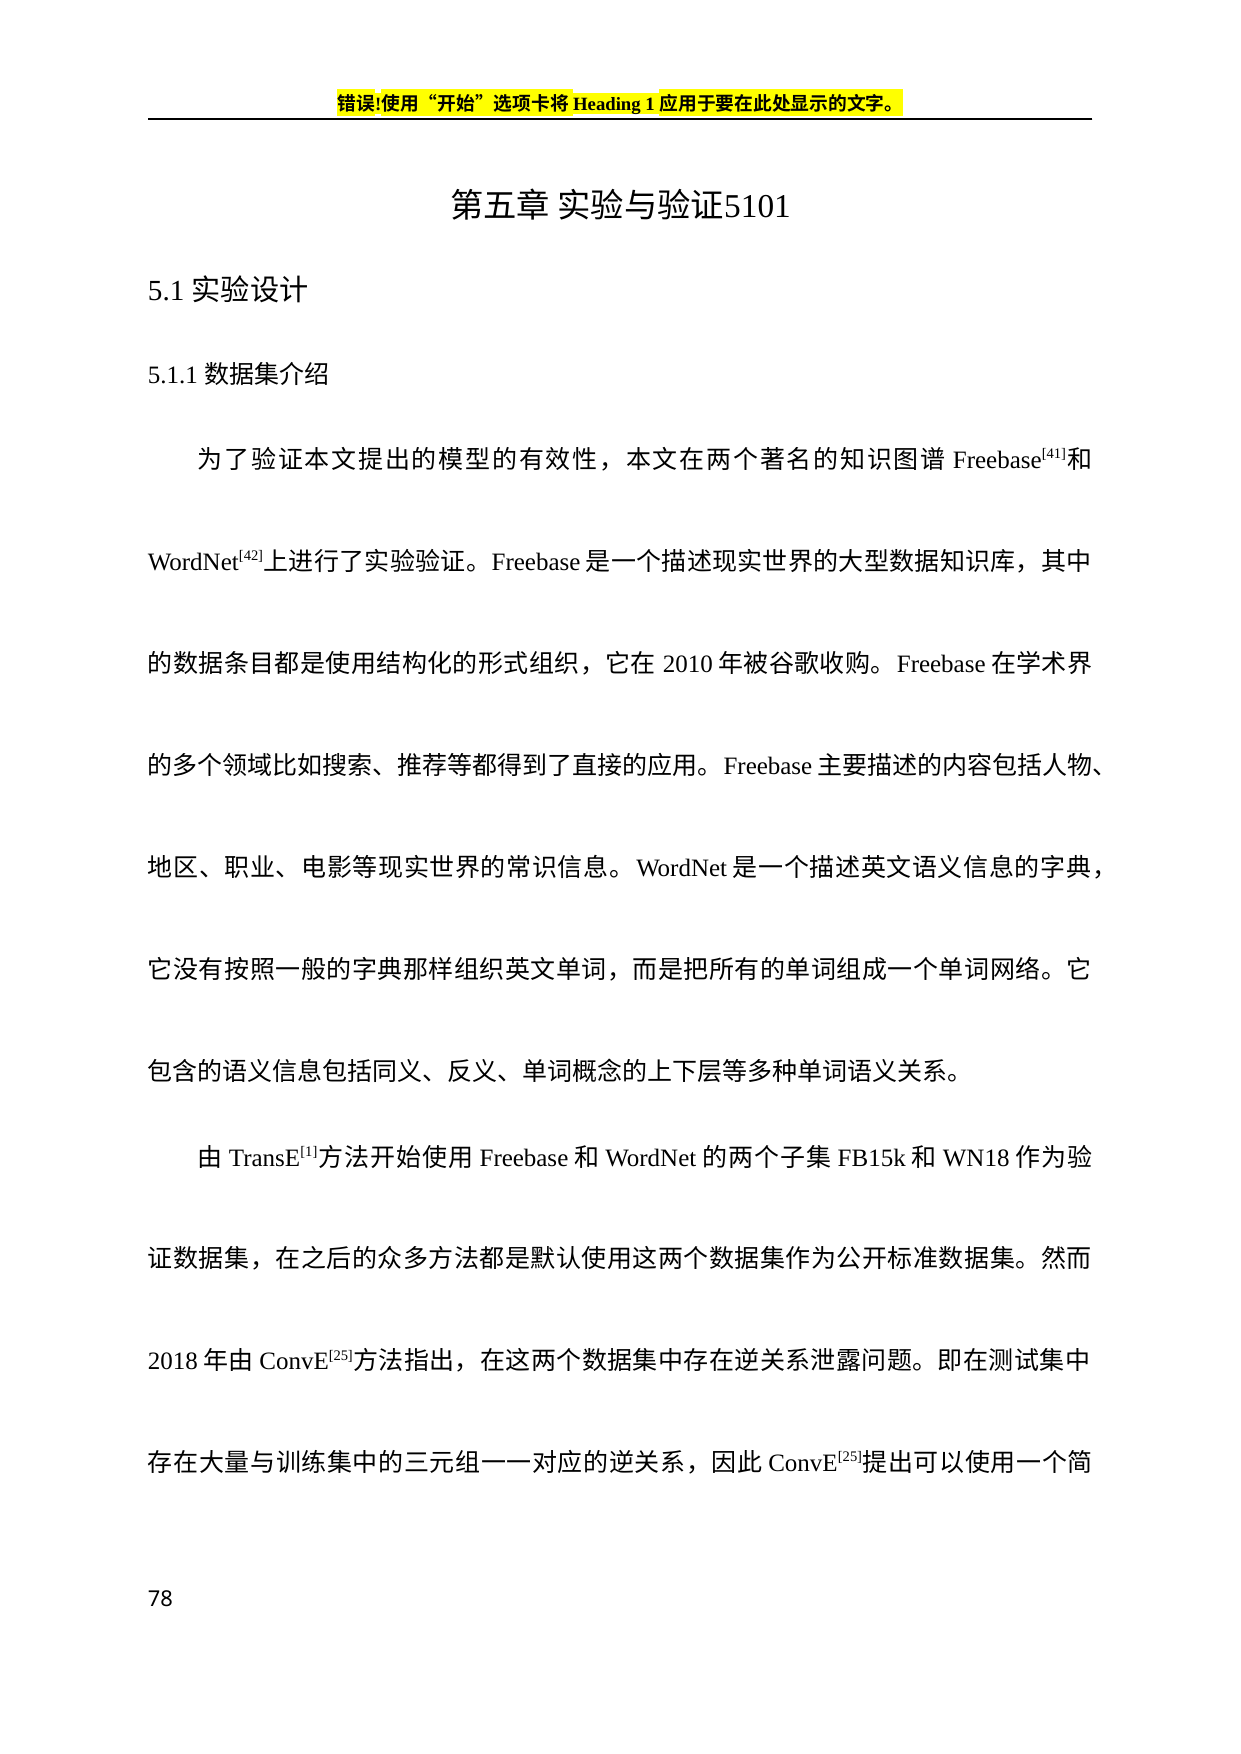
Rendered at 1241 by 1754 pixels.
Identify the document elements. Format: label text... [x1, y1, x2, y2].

subtitle 第五章 实验与验证 [148, 169, 1092, 237]
subtitle 5.1 实验设计 [148, 254, 1092, 322]
subtitle 5.1.1 数据集介绍 [148, 339, 1092, 407]
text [148, 1121, 1092, 1495]
text 为了验证本文提出的模型的有效性，本文在两个著名的知识图谱Freebase[41]和WordNet[42]上进行了实验验证。Freebase是一个描述现实世界的大型数据知识库，其中的数据条目都是使用结构化的形式组织，它在2010年被谷歌收购。Freebase在学术界的多个领域比如搜索、推荐等都得到了直接的应用。Freebase主要描述的内容包括人物、地区、职业、电影等现实世界的常识信息。WordNet是一个描述英文语义信息的字典，它没有按照一般的字典那样组织英文单词，而是把所有的单词组成一个单词网络。它包含的语义信息包括同义、反义、单词概念的上下层等多种单词语义关系。 [148, 424, 1092, 1103]
